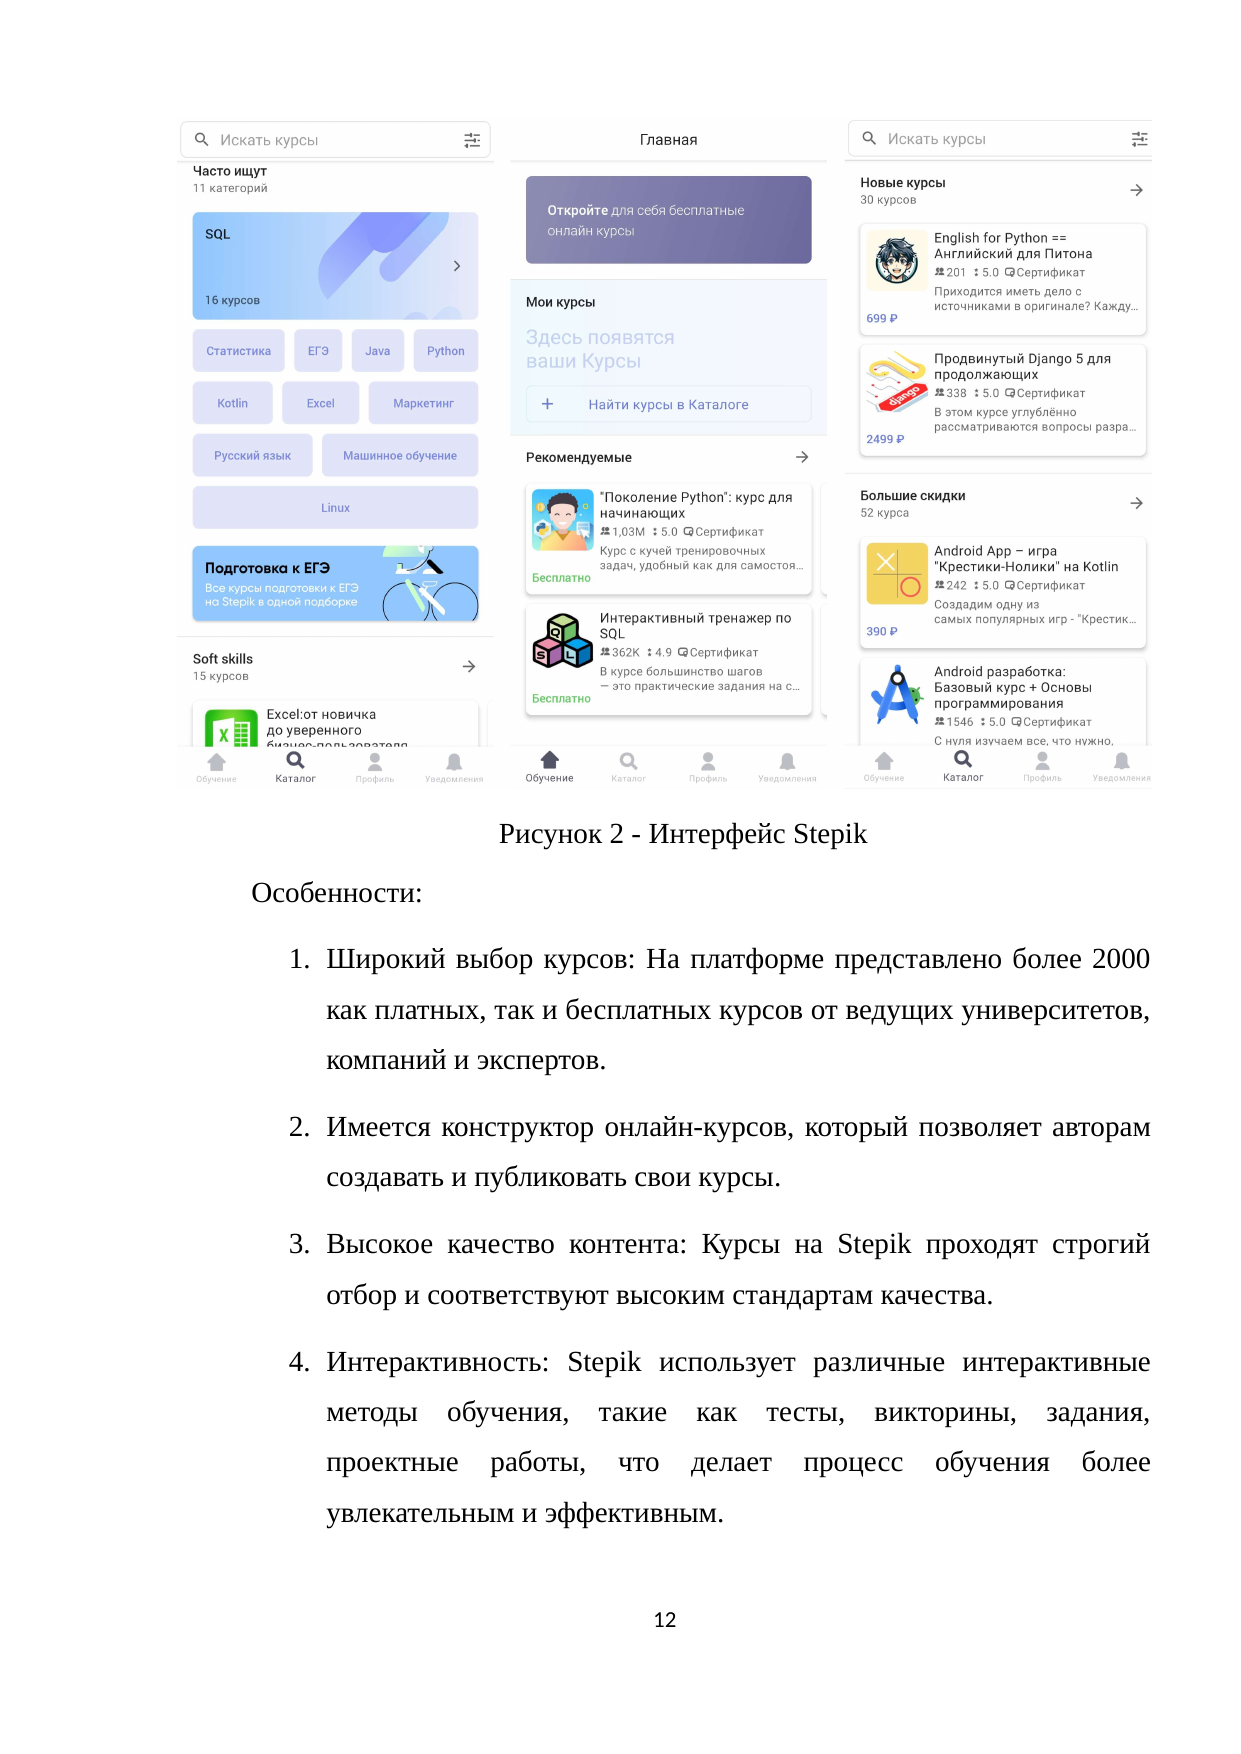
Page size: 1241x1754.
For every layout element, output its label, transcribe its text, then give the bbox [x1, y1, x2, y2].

picture [177, 118, 1152, 789]
list Интерактивность: Stepik использует различные интерактивные методы обучения, такие как тесты, викторины, задания, проектные работы, что делает процесс обучения более увлекательным и эффективным. [288, 1344, 1152, 1528]
list Имеется конструктор онлайн-курсов, который позволяет авторам создавать и публиковать свои курсы. [288, 1109, 1152, 1193]
text Интерфейс Stepik [215, 816, 1152, 850]
list Широкий выбор курсов: На платформе представлено более 2000 как платных, так и бесплатных курсов от ведущих университетов, компаний и экспертов. [288, 942, 1152, 1076]
text Особенности: [177, 875, 1152, 908]
list Высокое качество контента: Курсы на Stepik проходят строгий отбор и соответствуют высоким стандартам качества. [288, 1227, 1152, 1310]
